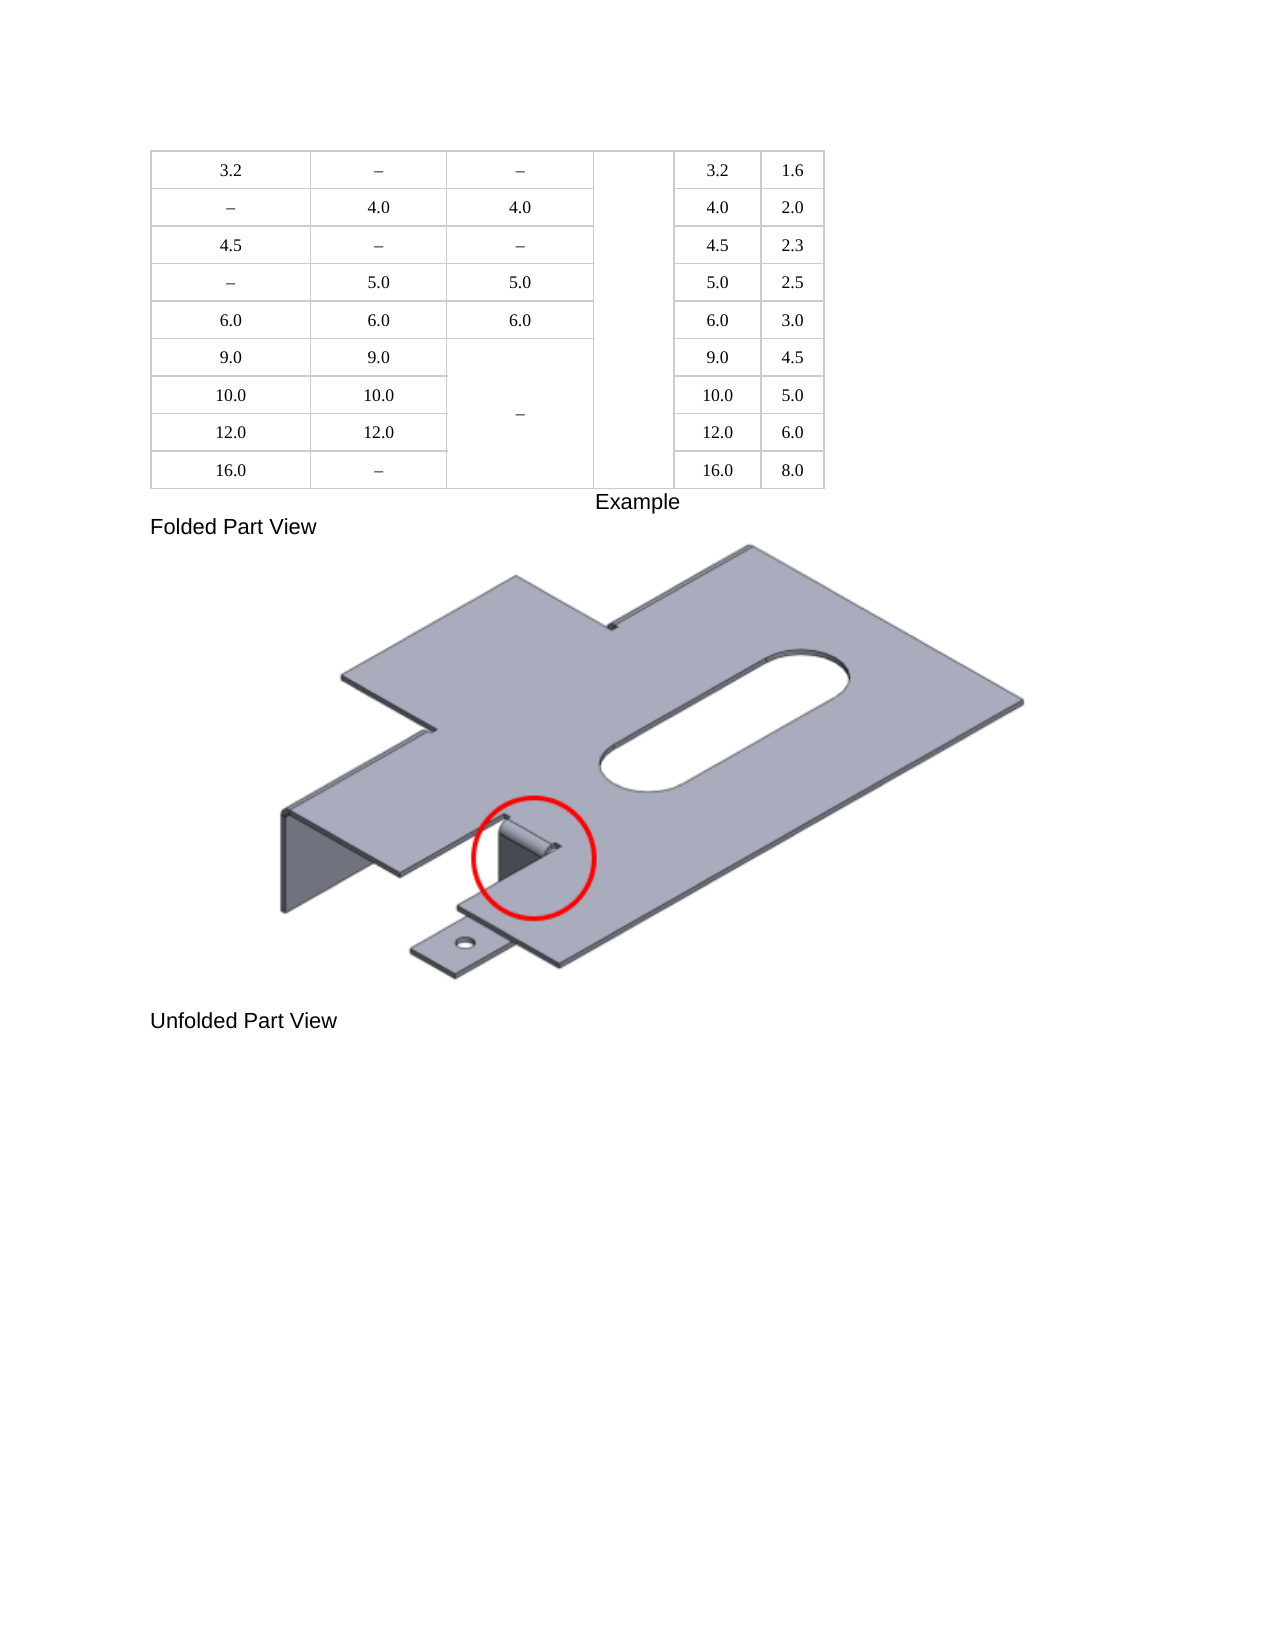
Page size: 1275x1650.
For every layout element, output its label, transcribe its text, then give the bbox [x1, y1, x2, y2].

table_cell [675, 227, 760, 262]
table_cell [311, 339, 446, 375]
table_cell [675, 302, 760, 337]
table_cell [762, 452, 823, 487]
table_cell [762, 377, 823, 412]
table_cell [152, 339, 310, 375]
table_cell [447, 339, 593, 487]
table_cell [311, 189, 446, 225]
text Example [150, 489, 1125, 514]
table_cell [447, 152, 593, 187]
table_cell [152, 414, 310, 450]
text Folded Part View [150, 514, 1125, 539]
text Unfolded Part View [150, 1008, 1125, 1033]
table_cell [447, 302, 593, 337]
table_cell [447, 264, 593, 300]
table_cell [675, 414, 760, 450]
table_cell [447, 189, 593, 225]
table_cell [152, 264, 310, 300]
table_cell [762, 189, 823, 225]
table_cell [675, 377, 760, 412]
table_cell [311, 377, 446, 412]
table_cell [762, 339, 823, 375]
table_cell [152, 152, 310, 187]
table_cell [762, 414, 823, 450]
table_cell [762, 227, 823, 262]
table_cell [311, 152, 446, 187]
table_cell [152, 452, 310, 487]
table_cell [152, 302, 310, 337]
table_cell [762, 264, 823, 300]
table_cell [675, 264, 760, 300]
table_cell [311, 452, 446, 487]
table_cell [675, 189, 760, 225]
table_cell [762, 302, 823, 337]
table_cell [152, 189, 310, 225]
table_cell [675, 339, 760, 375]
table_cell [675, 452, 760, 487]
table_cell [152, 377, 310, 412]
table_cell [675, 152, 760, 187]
picture [246, 539, 1029, 1009]
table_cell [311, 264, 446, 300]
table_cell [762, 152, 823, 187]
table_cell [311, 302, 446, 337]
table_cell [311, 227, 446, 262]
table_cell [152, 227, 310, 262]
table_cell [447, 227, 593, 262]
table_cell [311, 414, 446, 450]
